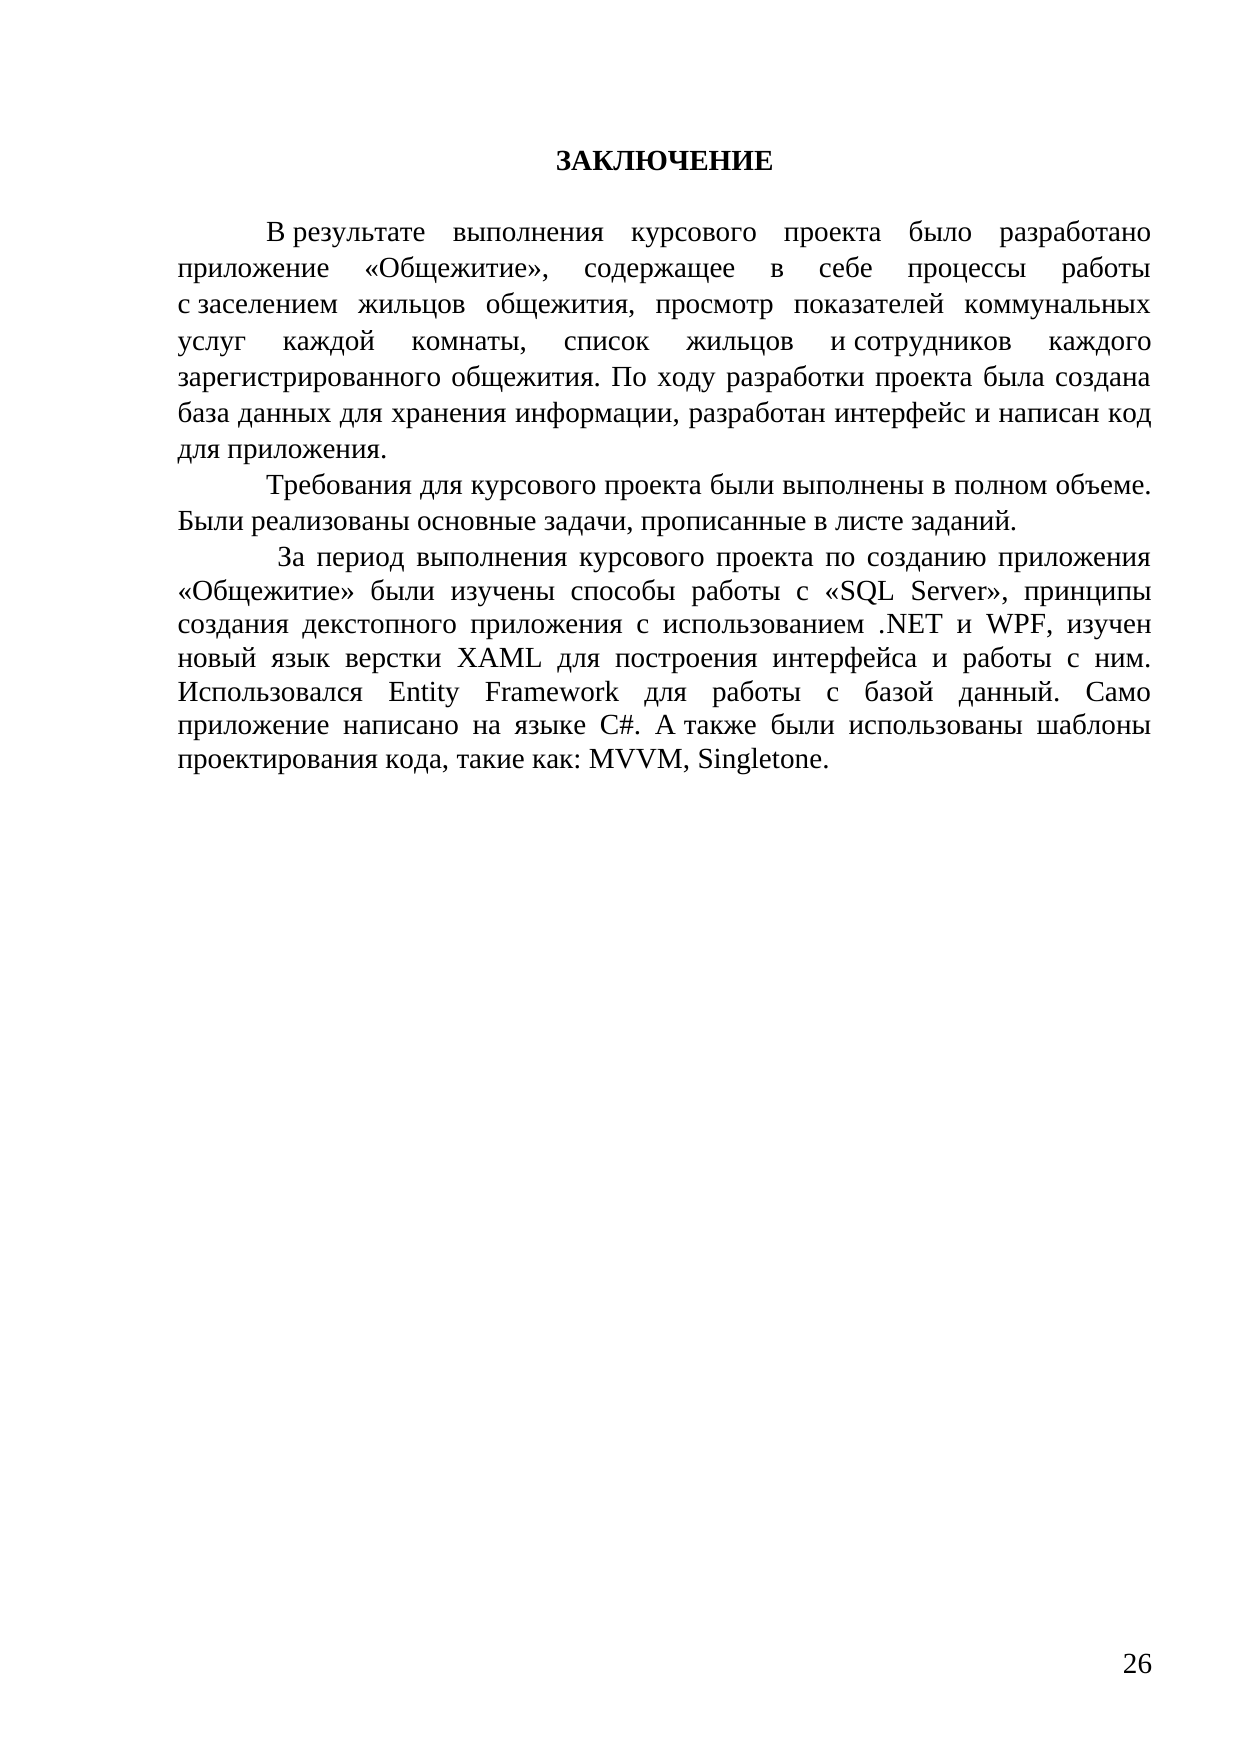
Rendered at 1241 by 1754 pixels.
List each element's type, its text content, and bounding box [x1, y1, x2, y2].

text В результате выполнения курсового проекта было разработано приложение «Общежитие», содержащее в себе процессы работы с заселением жильцов общежития, просмотр показателей коммунальных услуг каждой комнаты, список жильцов и сотрудников каждого зарегистрированного общежития. По ходу разработки проекта была создана база данных для хранения информации, разработан интерфейс и написан код для приложения. [177, 214, 1152, 464]
text За период выполнения курсового проекта по созданию приложения «Общежитие» были изучены способы работы с «SQL Server», принципы создания декстопного приложения с использованием .NET и WPF, изучен новый язык верстки XAML для построения интерфейса и работы с ним. Использовался Entity Framework для работы с базой данный. Само приложение написано на языке С#. А также были использованы шаблоны проектирования кода, такие как: MVVM, Singletone. [177, 539, 1152, 774]
text Требования для курсового проекта были выполнены в полном объеме. Были реализованы основные задачи, прописанные в листе заданий. [177, 467, 1152, 537]
subtitle ЗАКЛЮЧЕНИЕ [177, 143, 1152, 177]
